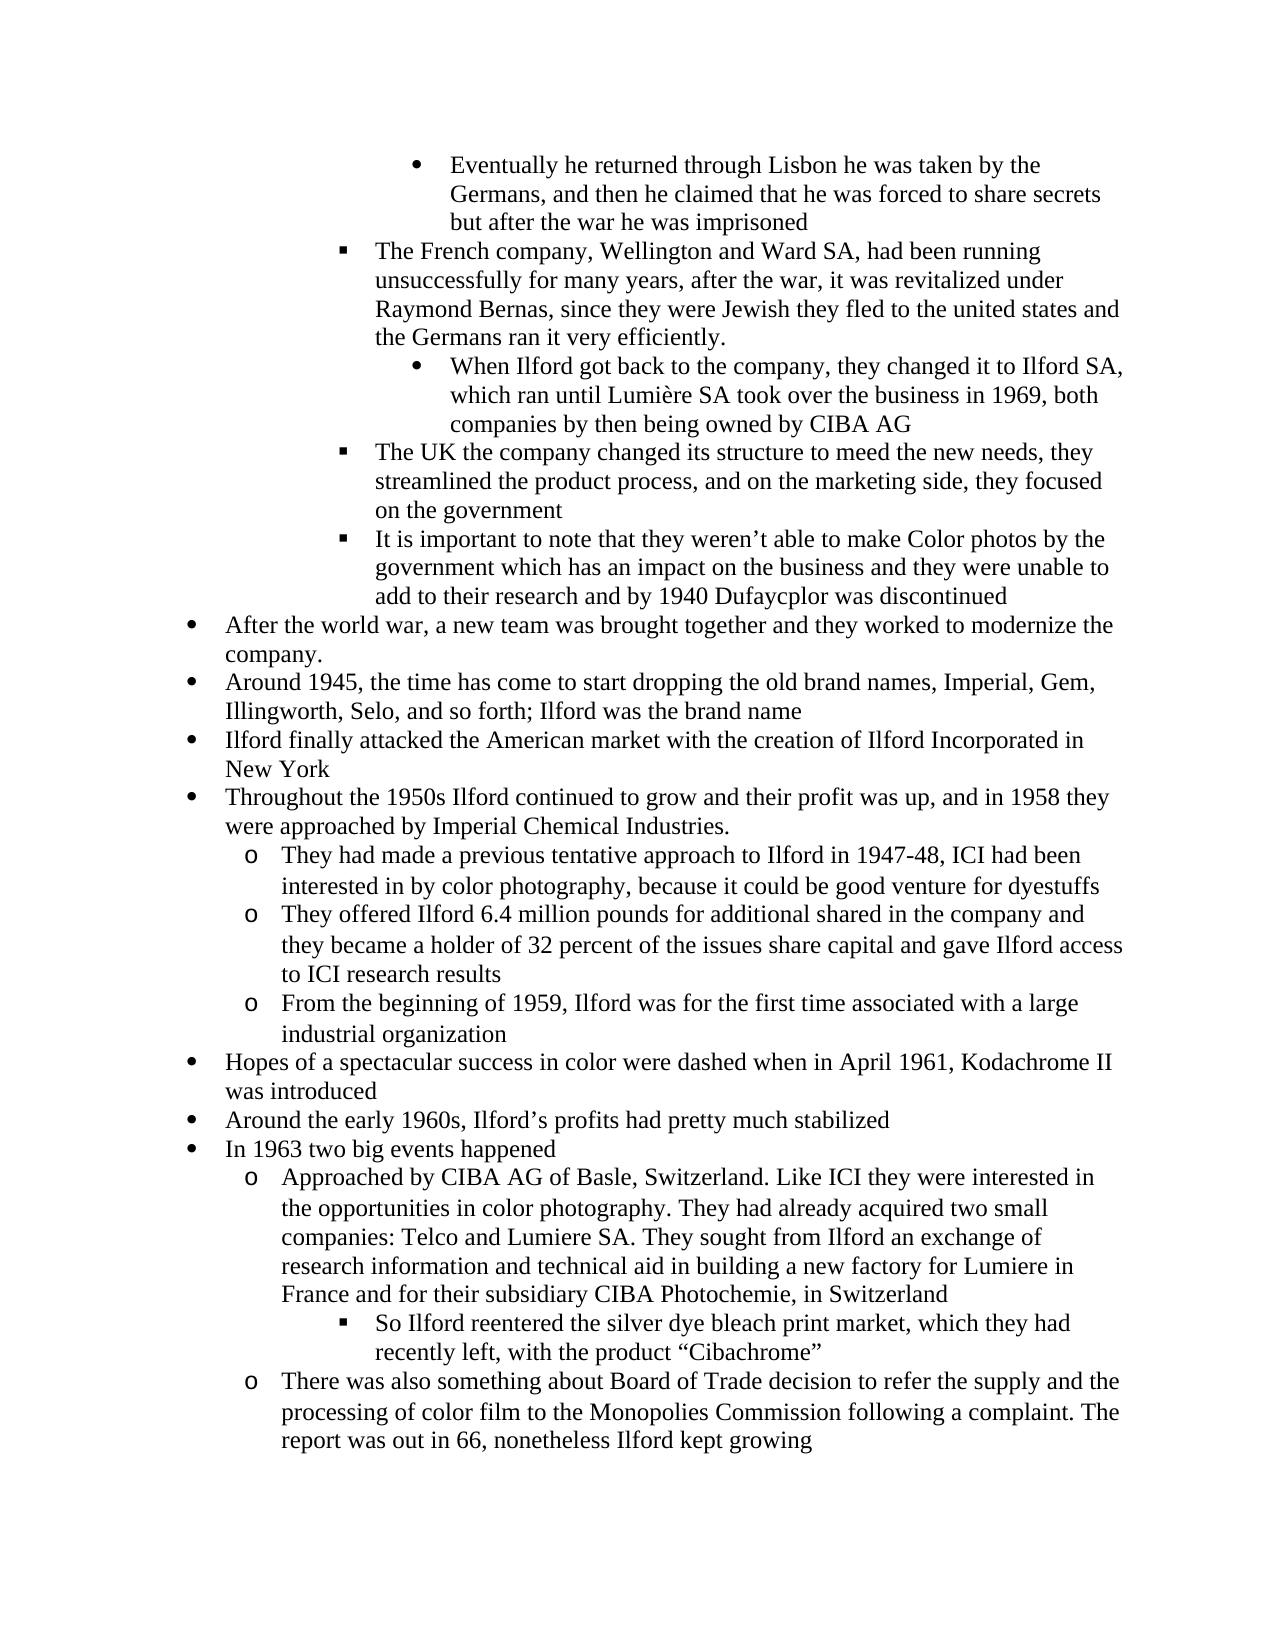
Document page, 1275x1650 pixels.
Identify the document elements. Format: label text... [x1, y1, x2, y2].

list Hopes of a spectacular success in color were dashed when in April 1961, Kodachrome II was introduced [187, 1047, 1125, 1105]
list Ilford finally attacked the American market with the creation of Ilford Incorporated in New York [187, 725, 1125, 782]
list They offered Ilford 6.4 million pounds for additional shared in the company and they became a holder of 32 percent of the issues share capital and gave Ilford access to ICI research results [244, 899, 1125, 988]
list Around the early 1960s, Ilford’s profits had pretty much stabilized [187, 1105, 1125, 1134]
list The French company, Wellington and Ward SA, had been running unsuccessfully for many years, after the war, it was revitalized under Raymond Bernas, since they were Jewish they fled to the united states and the Germans ran it very efficiently. [337, 236, 1125, 351]
list There was also something about Board of Trade decision to refer the supply and the processing of color film to the Monopolies Commission following a complaint. The report was out in 66, nonetheless Ilford kept growing [244, 1366, 1125, 1454]
list Around 1945, the time has come to start dropping the old brand names, Imperial, Gem, Illingworth, Selo, and so forth; Ilford was the brand name [187, 667, 1125, 725]
list So Ilford reentered the silver dye bleach print market, which they had recently left, with the product “Cibachrome” [337, 1308, 1125, 1366]
list After the world war, a new team was brought together and they worked to modernize the company. [187, 610, 1125, 667]
list It is important to note that they weren’t able to make Color photos by the government which has an impact on the business and they were unable to add to their research and by 1940 Dufaycplor was discontinued [337, 524, 1125, 610]
list Throughout the 1950s Ilford continued to grow and their profit was up, and in 1958 they were approached by Imperial Chemical Industries. [187, 782, 1125, 840]
list In 1963 two big events happened [187, 1134, 1125, 1162]
list The UK the company changed its structure to meed the new needs, they streamlined the product process, and on the marketing side, they focused on the government [337, 437, 1125, 524]
list Approached by CIBA AG of Basle, Switzerland. Like ICI they were interested in the opportunities in color photography. They had already acquired two small companies: Telco and Lumiere SA. They sought from Ilford an exchange of research information and technical aid in building a new factory for Lumiere in France and for their subsidiary CIBA Photochemie, in Switzerland [244, 1162, 1125, 1308]
list They had made a previous tentative approach to Ilford in 1947-48, ICI had been interested in by color photography, because it could be good venture for dyestuffs [244, 840, 1125, 899]
list From the beginning of 1959, Ilford was for the first time associated with a large industrial organization [244, 988, 1125, 1047]
list When Ilford got back to the company, they changed it to Ilford SA, which ran until Lumière SA took over the business in 1969, both companies by then being owned by CIBA AG [412, 351, 1125, 437]
list Eventually he returned through Lisbon he was taken by the Germans, and then he claimed that he was forced to share secrets but after the war he was imprisoned [412, 150, 1125, 236]
